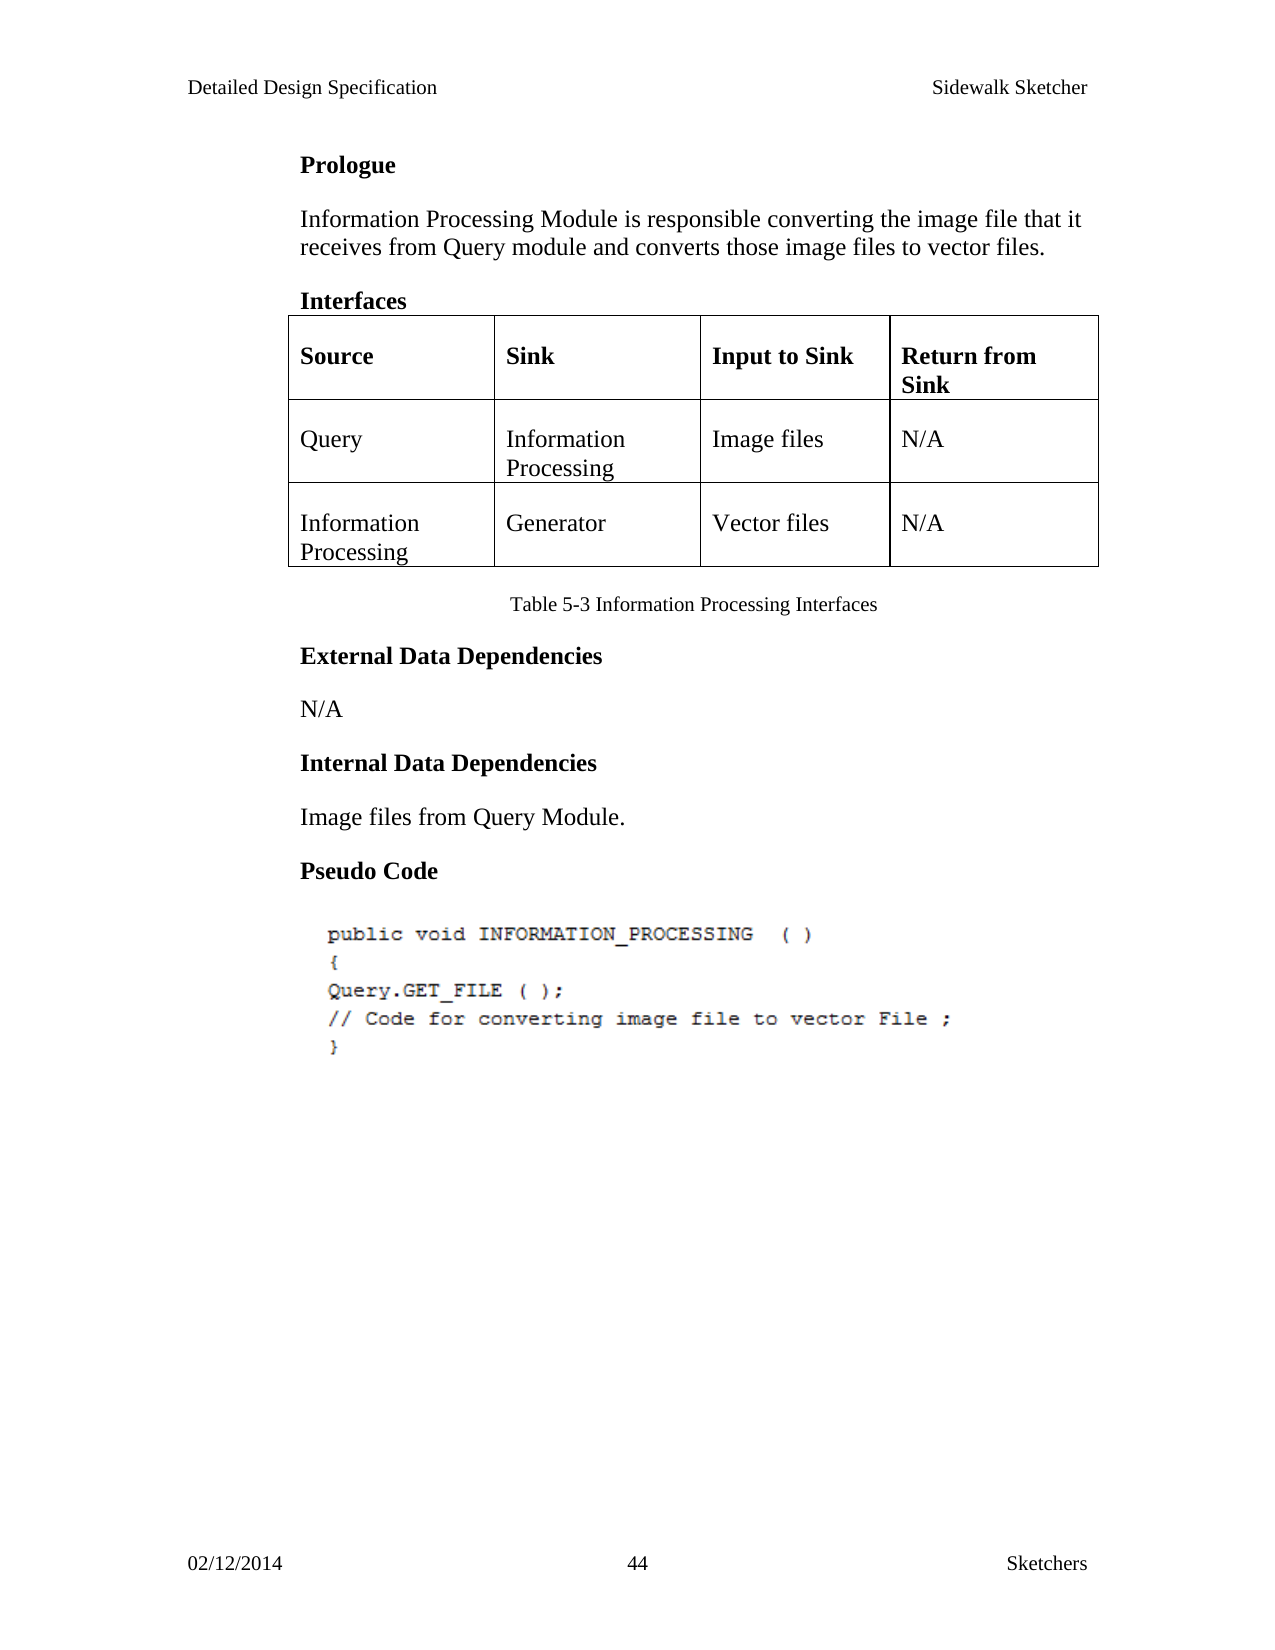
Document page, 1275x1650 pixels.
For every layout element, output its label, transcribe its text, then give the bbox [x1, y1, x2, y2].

text Prologue [300, 150, 1087, 179]
table_header Sink [495, 316, 700, 398]
text Interfaces [300, 286, 1087, 315]
text Table 5-3 Information Processing Interfaces [300, 592, 1087, 616]
table_header Source [289, 316, 494, 398]
text Image files from Query Module. [300, 802, 1087, 831]
table_cell N/A [891, 483, 1098, 566]
table_cell Information Processing [289, 483, 494, 566]
table_cell N/A [891, 400, 1098, 482]
text Internal Data Dependencies [300, 748, 1087, 777]
table_cell Information Processing [495, 400, 700, 482]
table_cell Vector files [701, 483, 889, 566]
table_cell Image files [701, 400, 889, 482]
table_header Input to Sink [701, 316, 889, 398]
table_cell Generator [495, 483, 700, 566]
picture [300, 909, 972, 1072]
text Pseudo Code [300, 856, 1087, 884]
text External Data Dependencies [300, 641, 1087, 669]
table_header Return from Sink [891, 316, 1098, 398]
table_cell Query [289, 400, 494, 482]
text N/A [300, 694, 1087, 723]
text Information Processing Module is responsible converting the image file that it receives from Query module and converts those image files to vector files. [300, 204, 1087, 261]
